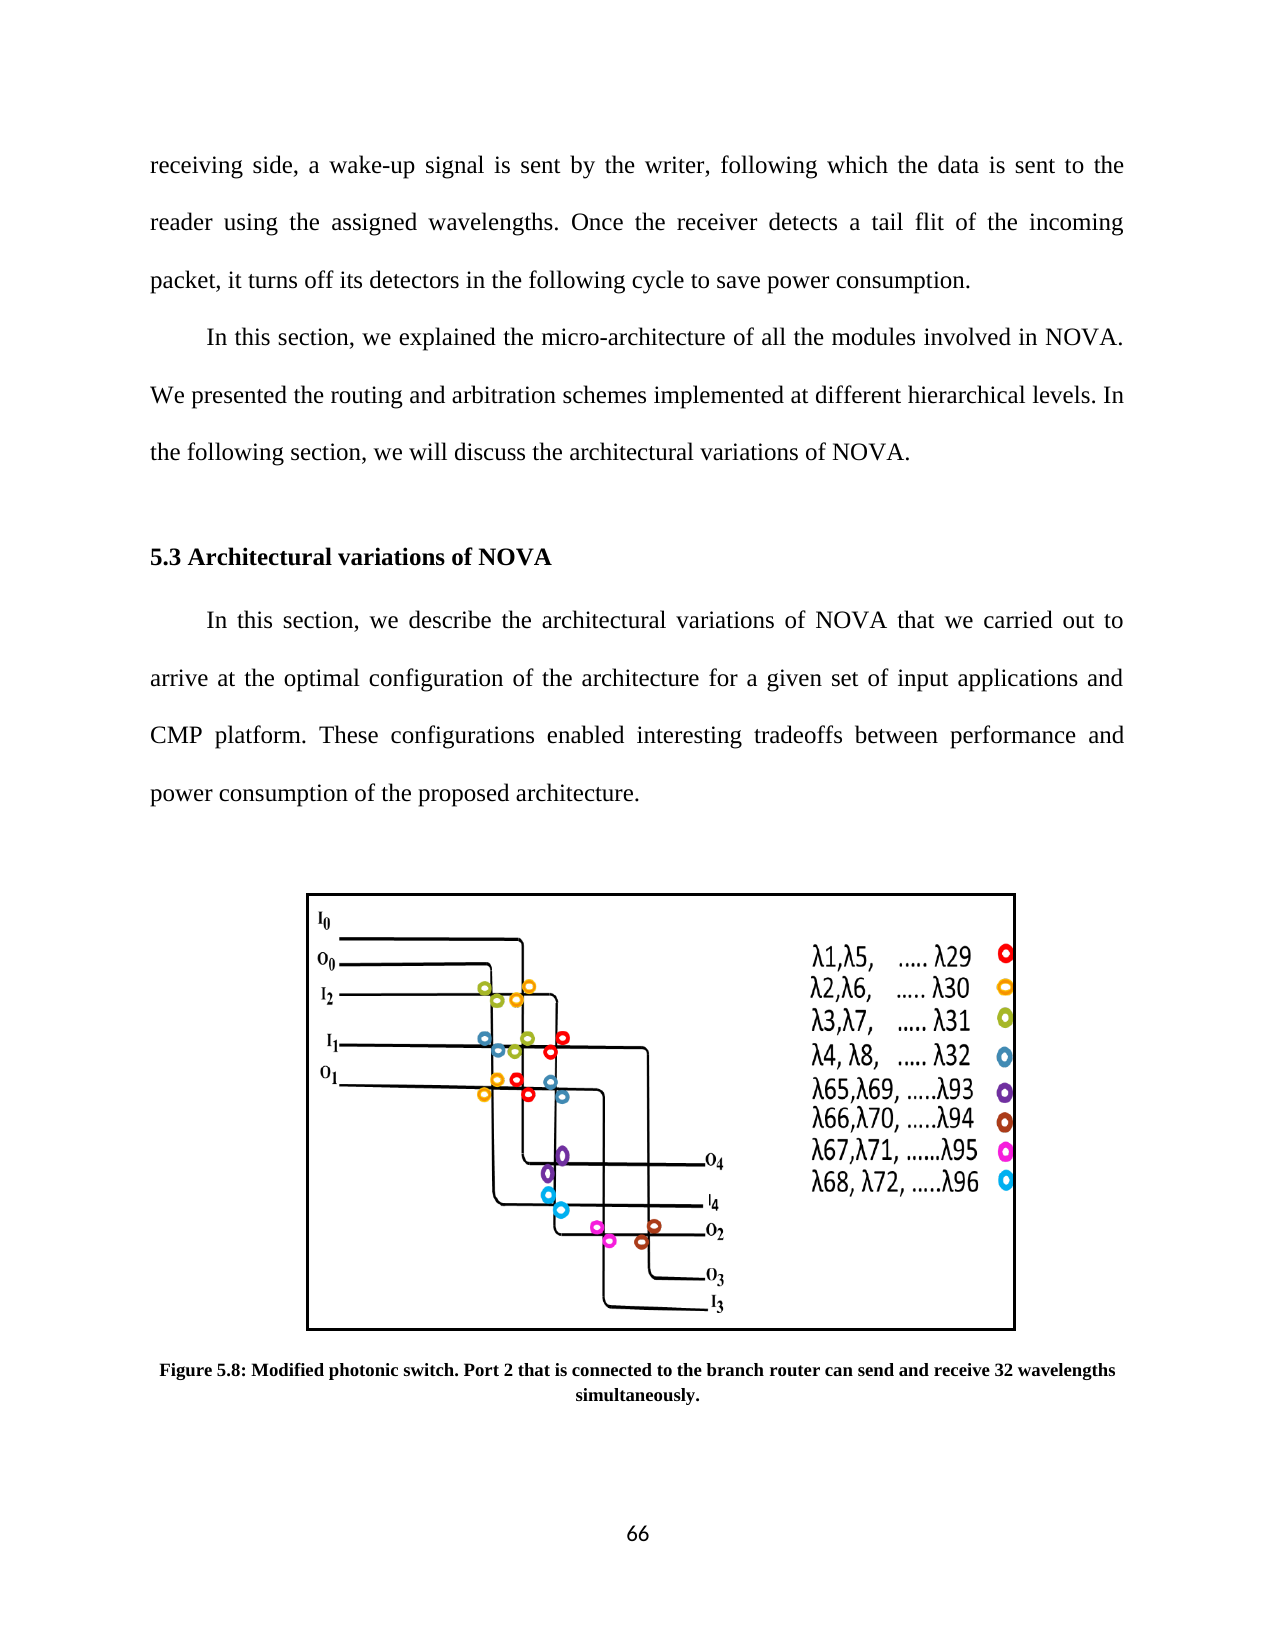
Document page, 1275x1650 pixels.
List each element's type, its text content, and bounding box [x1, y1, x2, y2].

text In this section, we explained the micro-architecture of all the modules involved in NOVA. We presented the routing and arbitration schemes implemented at different hierarchical levels. In the following section, we will discuss the architectural variations of NOVA. [150, 322, 1125, 466]
text 5.3 Architectural variations of NOVA [150, 542, 1125, 571]
text In this section, we describe the architectural variations of NOVA that we carried out to arrive at the optimal configuration of the architecture for a given set of input applications and CMP platform. These configurations enabled interesting tradeoffs between performance and power consumption of the proposed architecture. [150, 606, 1125, 807]
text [150, 150, 1125, 294]
picture [309, 896, 1013, 1328]
text Figure 5.8: Modified photonic switch. Port 2 that is connected to the branch router can send and receive 32 wavelengths simultaneously. [150, 1359, 1125, 1406]
